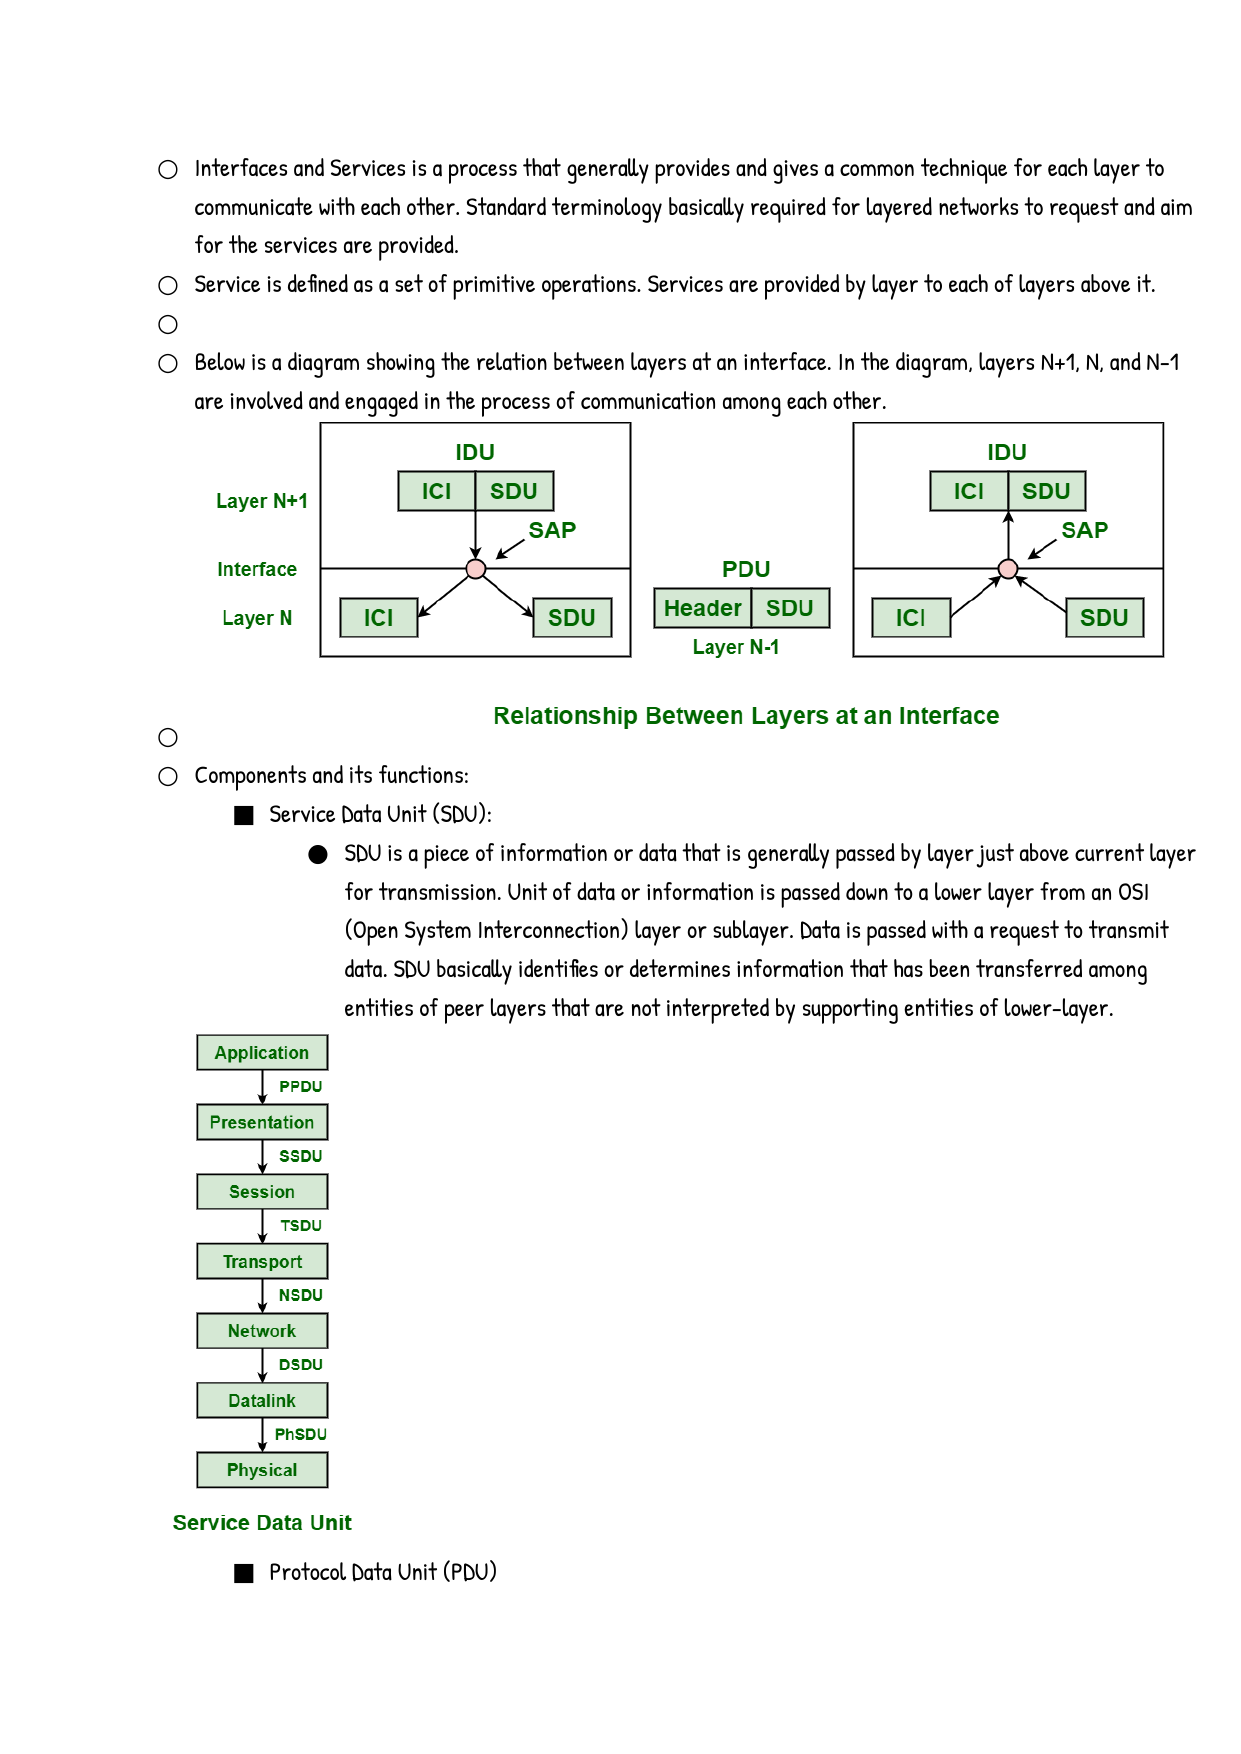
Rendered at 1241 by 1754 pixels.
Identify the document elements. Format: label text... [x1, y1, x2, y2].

picture [118, 1029, 433, 1549]
list Service Data Unit (SDU): [232, 796, 1210, 830]
list Service is defined as a set of primitive operations. Services are provided by layer to each of layers above it. [157, 267, 1210, 300]
list Below is a diagram showing the relation between layers at an interface. In the diagram, layers N+1, N, and N-1 are involved and engaged in the process of communication among each other. [157, 344, 1210, 417]
list SDU is a piece of information or data that is generally passed by layer just above current layer for transmission. Unit of data or information is passed down to a lower layer from an OSI (Open System Interconnection) layer or sublayer. Data is passed with a request to transmit data. SDU basically identifies or determines information that has been transferred among entities of peer layers that are not interpreted by supporting entities of lower-layer. [307, 835, 1210, 1024]
list Interfaces and Services is a process that generally provides and gives a common technique for each layer to communicate with each other. Standard terminology basically required for layered networks to request and aim for the services are provided. [157, 150, 1210, 262]
list Protocol Data Unit (PDU) [232, 1554, 1210, 1588]
picture [194, 422, 1165, 745]
list Components and its functions: [157, 757, 1210, 791]
